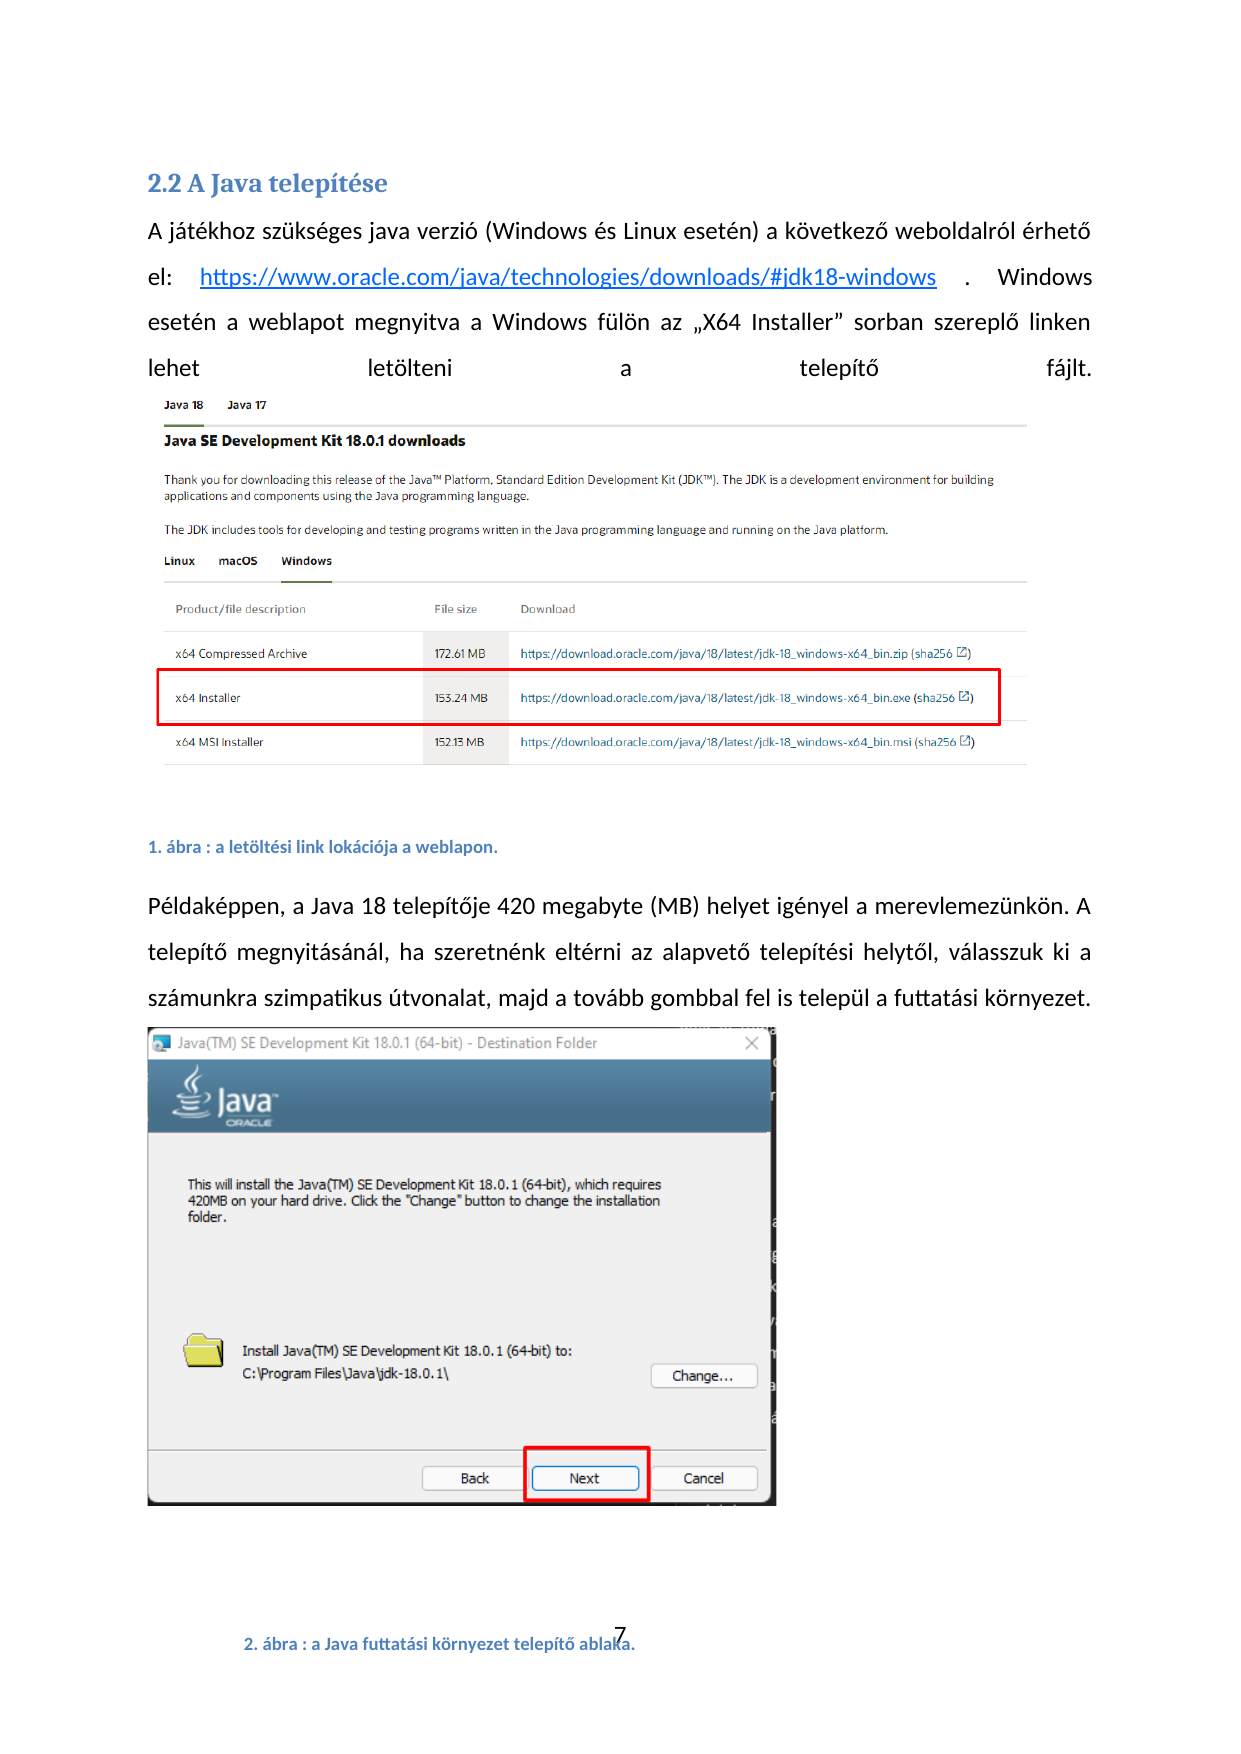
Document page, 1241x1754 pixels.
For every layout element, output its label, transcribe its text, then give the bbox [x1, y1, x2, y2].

picture [147, 1027, 777, 1506]
subtitle 2.2 A Java telepítése [148, 168, 1093, 199]
picture [147, 398, 1034, 800]
text . ábra : a letöltési link lokációja a weblapon. [148, 835, 1093, 858]
